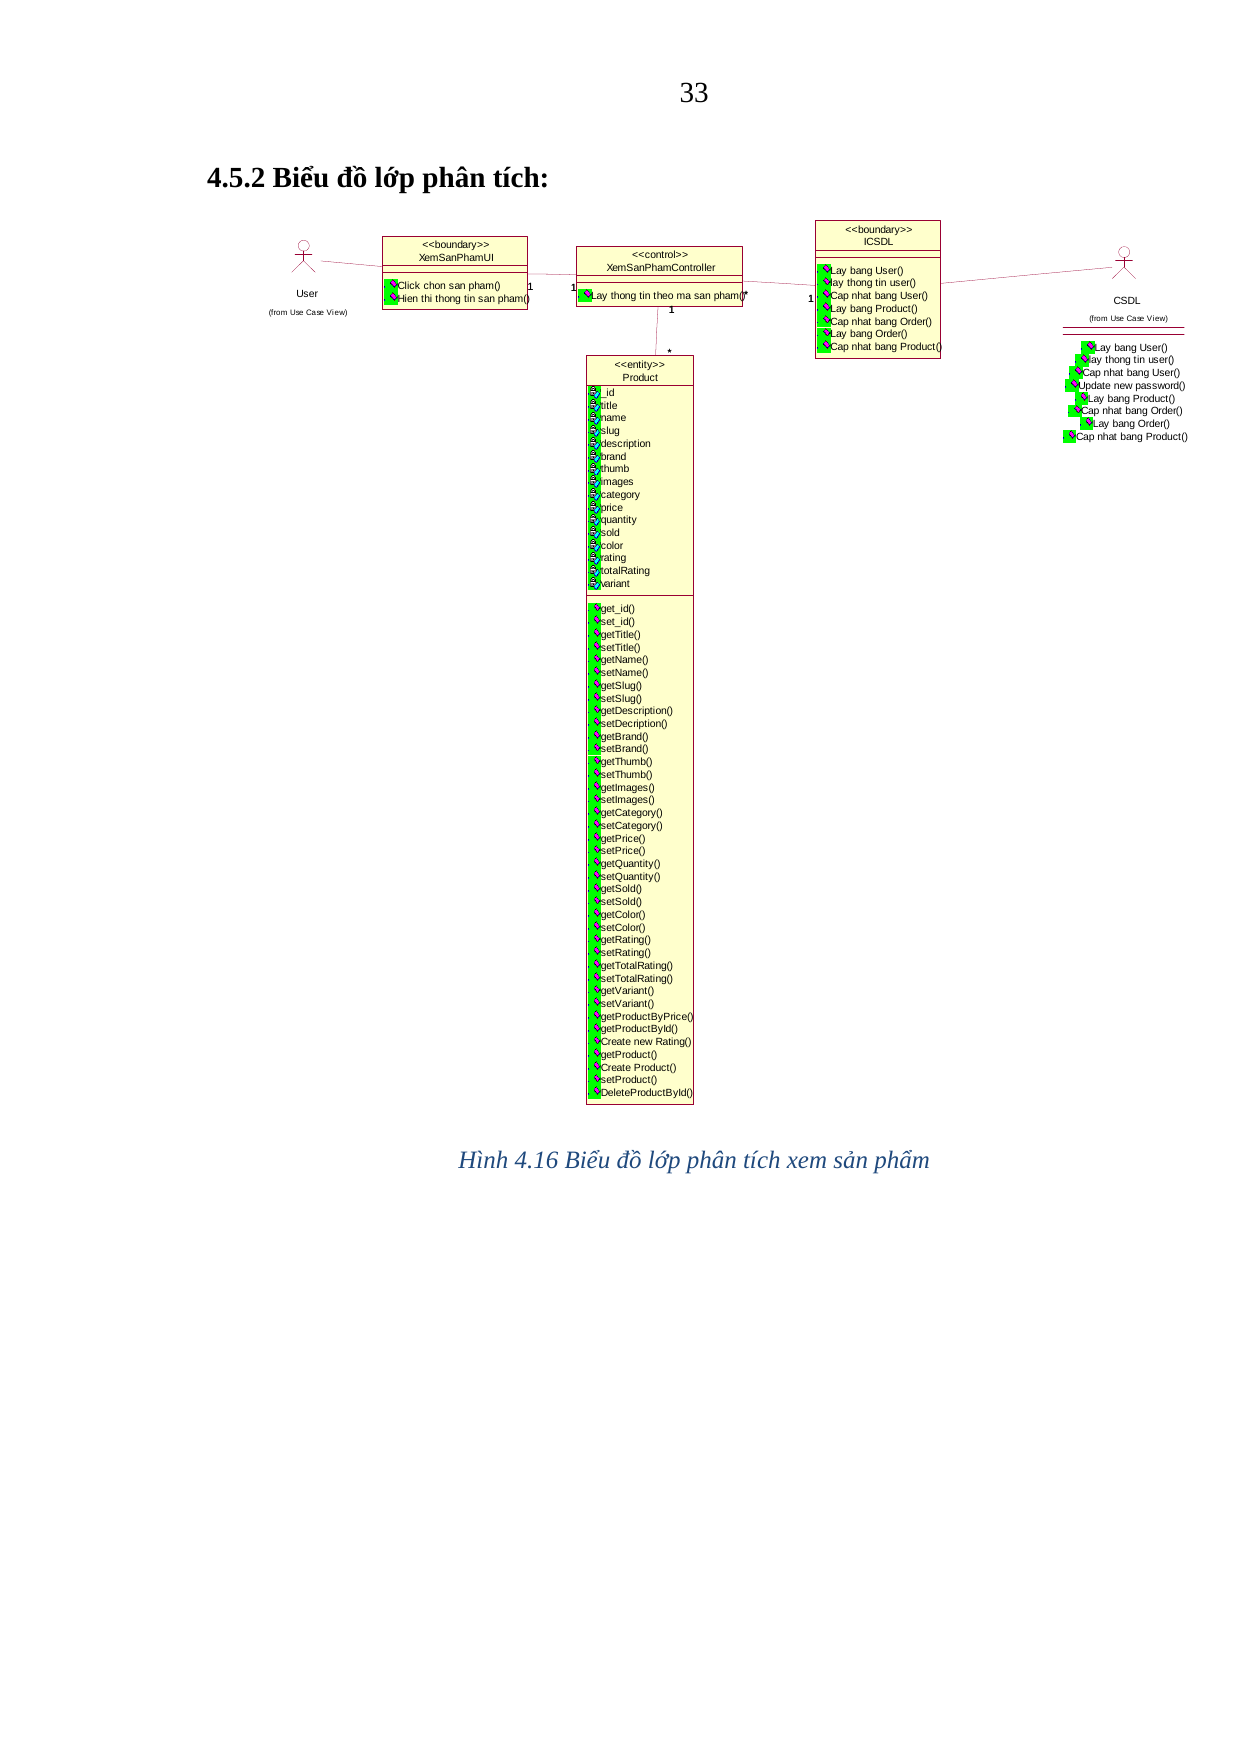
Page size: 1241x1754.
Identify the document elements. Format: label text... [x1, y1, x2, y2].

subtitle Biểu đồ lớp phân tích: [207, 160, 1122, 194]
